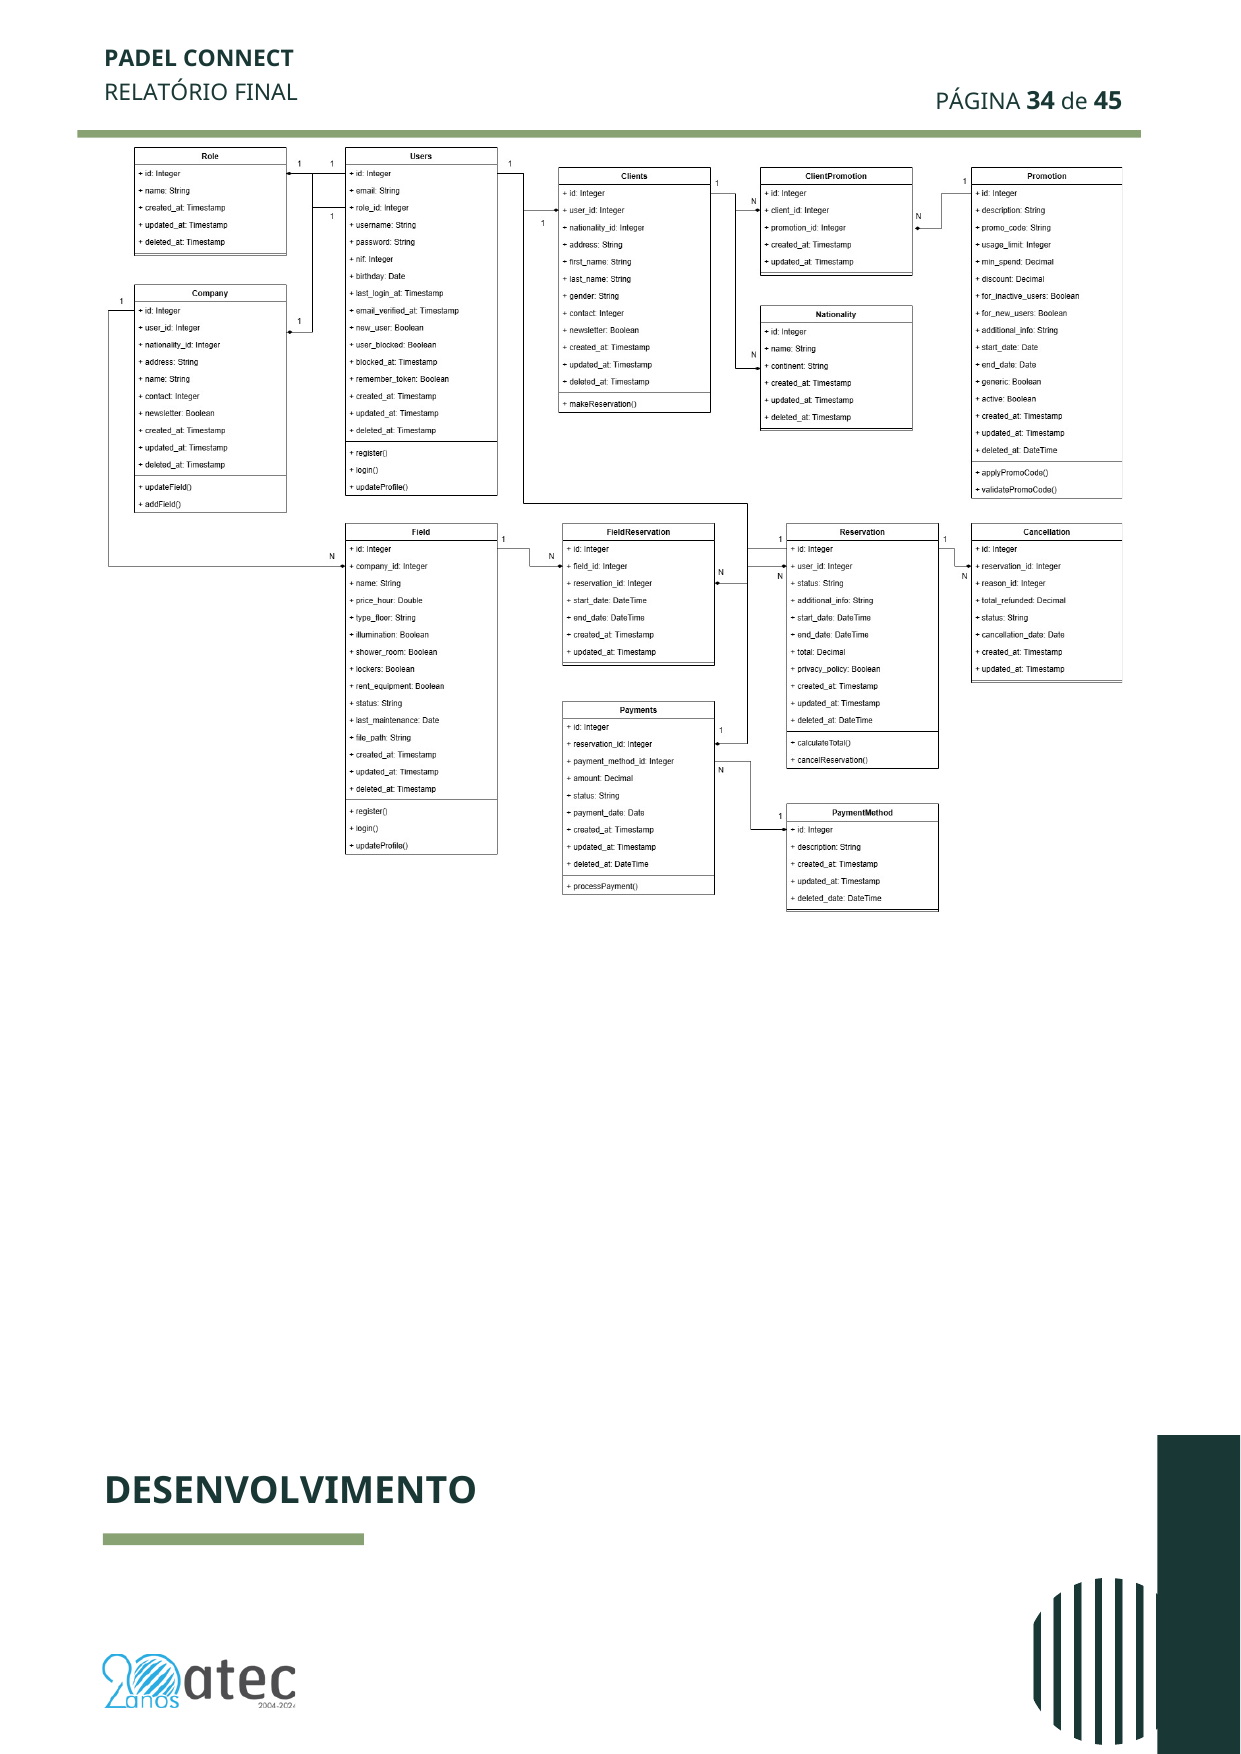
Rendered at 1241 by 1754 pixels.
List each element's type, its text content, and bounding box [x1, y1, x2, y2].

picture [1024, 1577, 1157, 1746]
picture [103, 147, 1123, 912]
picture [102, 1654, 295, 1708]
subtitle DESENVOLVIMENTO [103, 1464, 1122, 1515]
